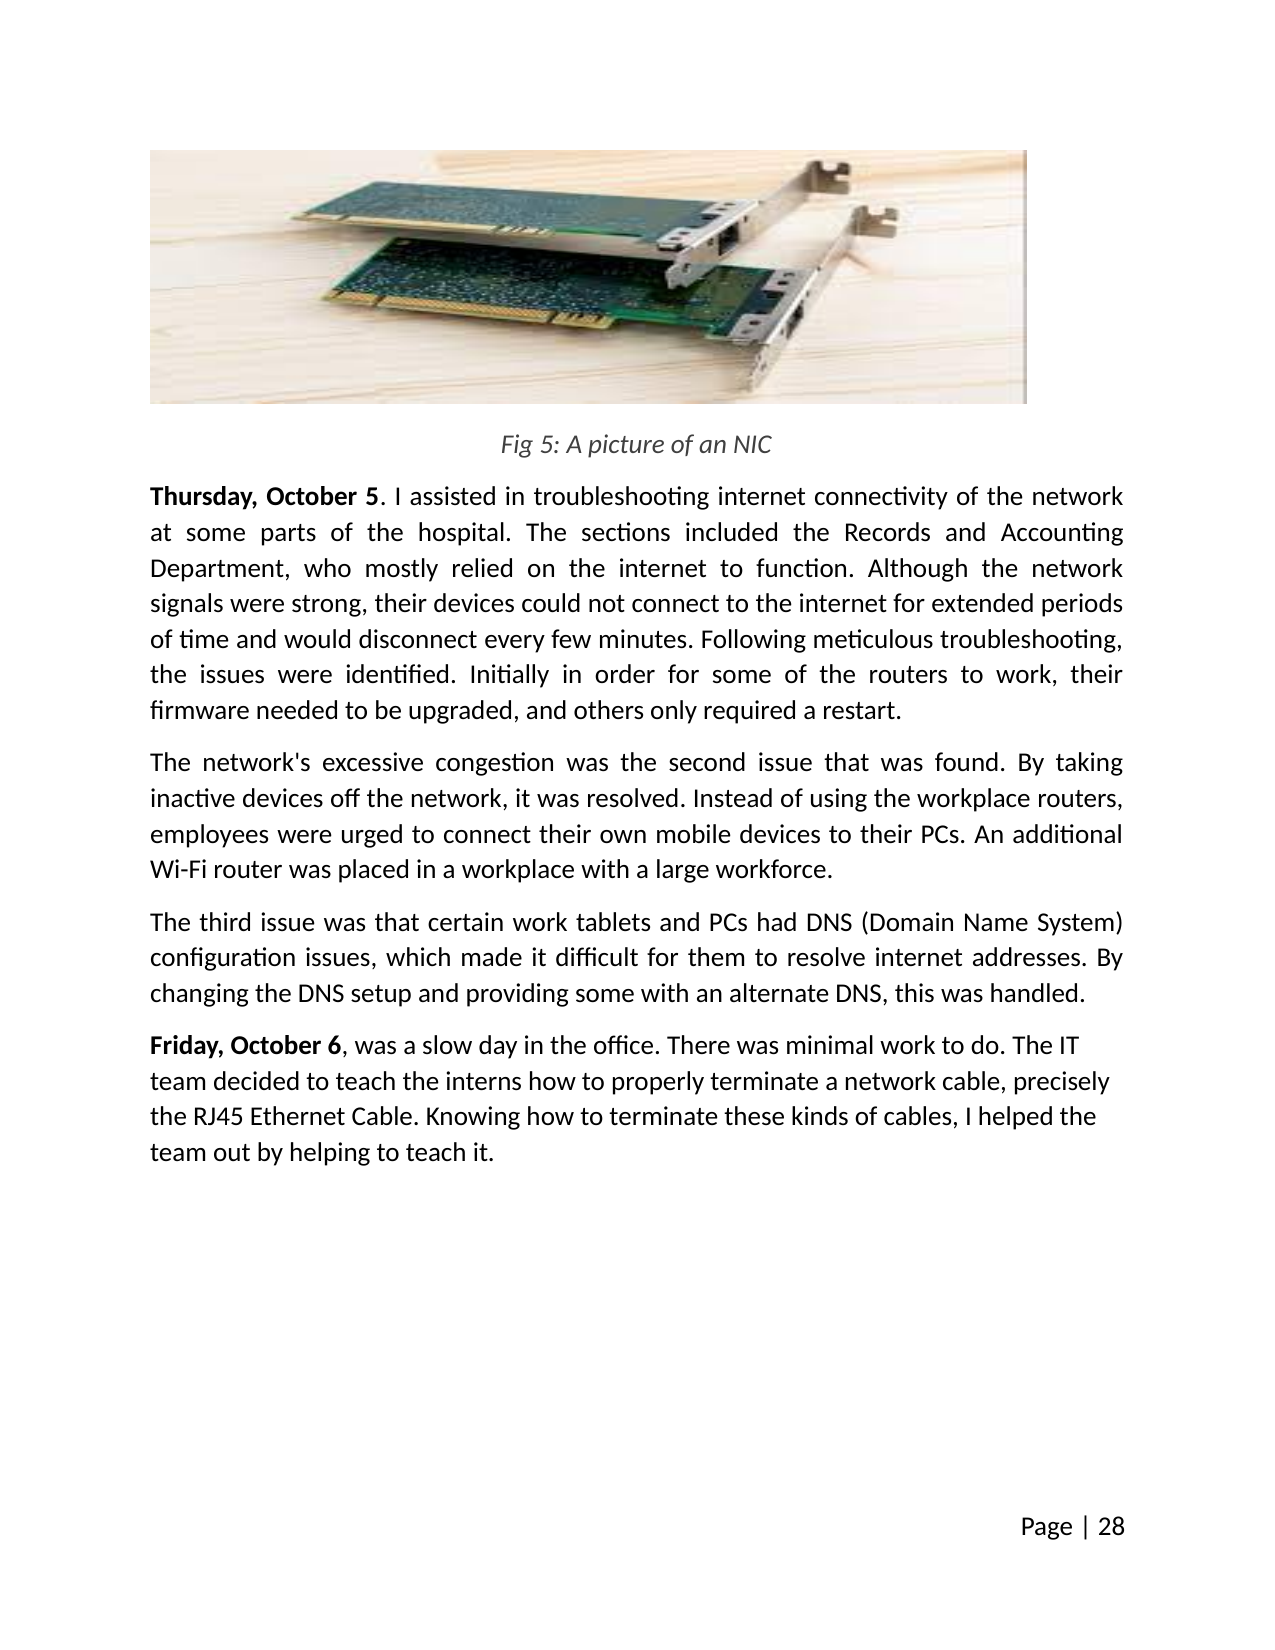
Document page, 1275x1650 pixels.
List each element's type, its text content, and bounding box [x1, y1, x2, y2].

picture [150, 150, 1027, 404]
text The network's excessive congestion was the second issue that was found. By taking inactive devices off the network, it was resolved. Instead of using the workplace routers, employees were urged to connect their own mobile devices to their PCs. An additional Wi-Fi router was placed in a workplace with a large workforce. [150, 746, 1125, 886]
text Fig 5: A picture of an NIC [240, 427, 1035, 460]
text Thursday, October 5. I assisted in troubleshooting internet connectivity of the network at some parts of the hospital. The sections included the Records and Accounting Department, who mostly relied on the internet to function. Although the network signals were strong, their devices could not connect to the internet for extended periods of time and would disconnect every few minutes. Following meticulous troubleshooting, the issues were identified. Initially in order for some of the routers to work, their firmware needed to be upgraded, and others only required a restart. [150, 479, 1125, 726]
text The third issue was that certain work tablets and PCs had DNS (Domain Name System) configuration issues, which made it difficult for them to resolve internet addresses. By changing the DNS setup and providing some with an alternate DNS, this was handled. [150, 905, 1125, 1009]
text Friday, October 6, was a slow day in the office. There was minimal work to do. The IT team decided to teach the interns how to properly terminate a network cable, precisely the RJ45 Ethernet Cable. Knowing how to terminate these kinds of cables, I helped the team out by helping to teach it. [150, 1028, 1125, 1168]
